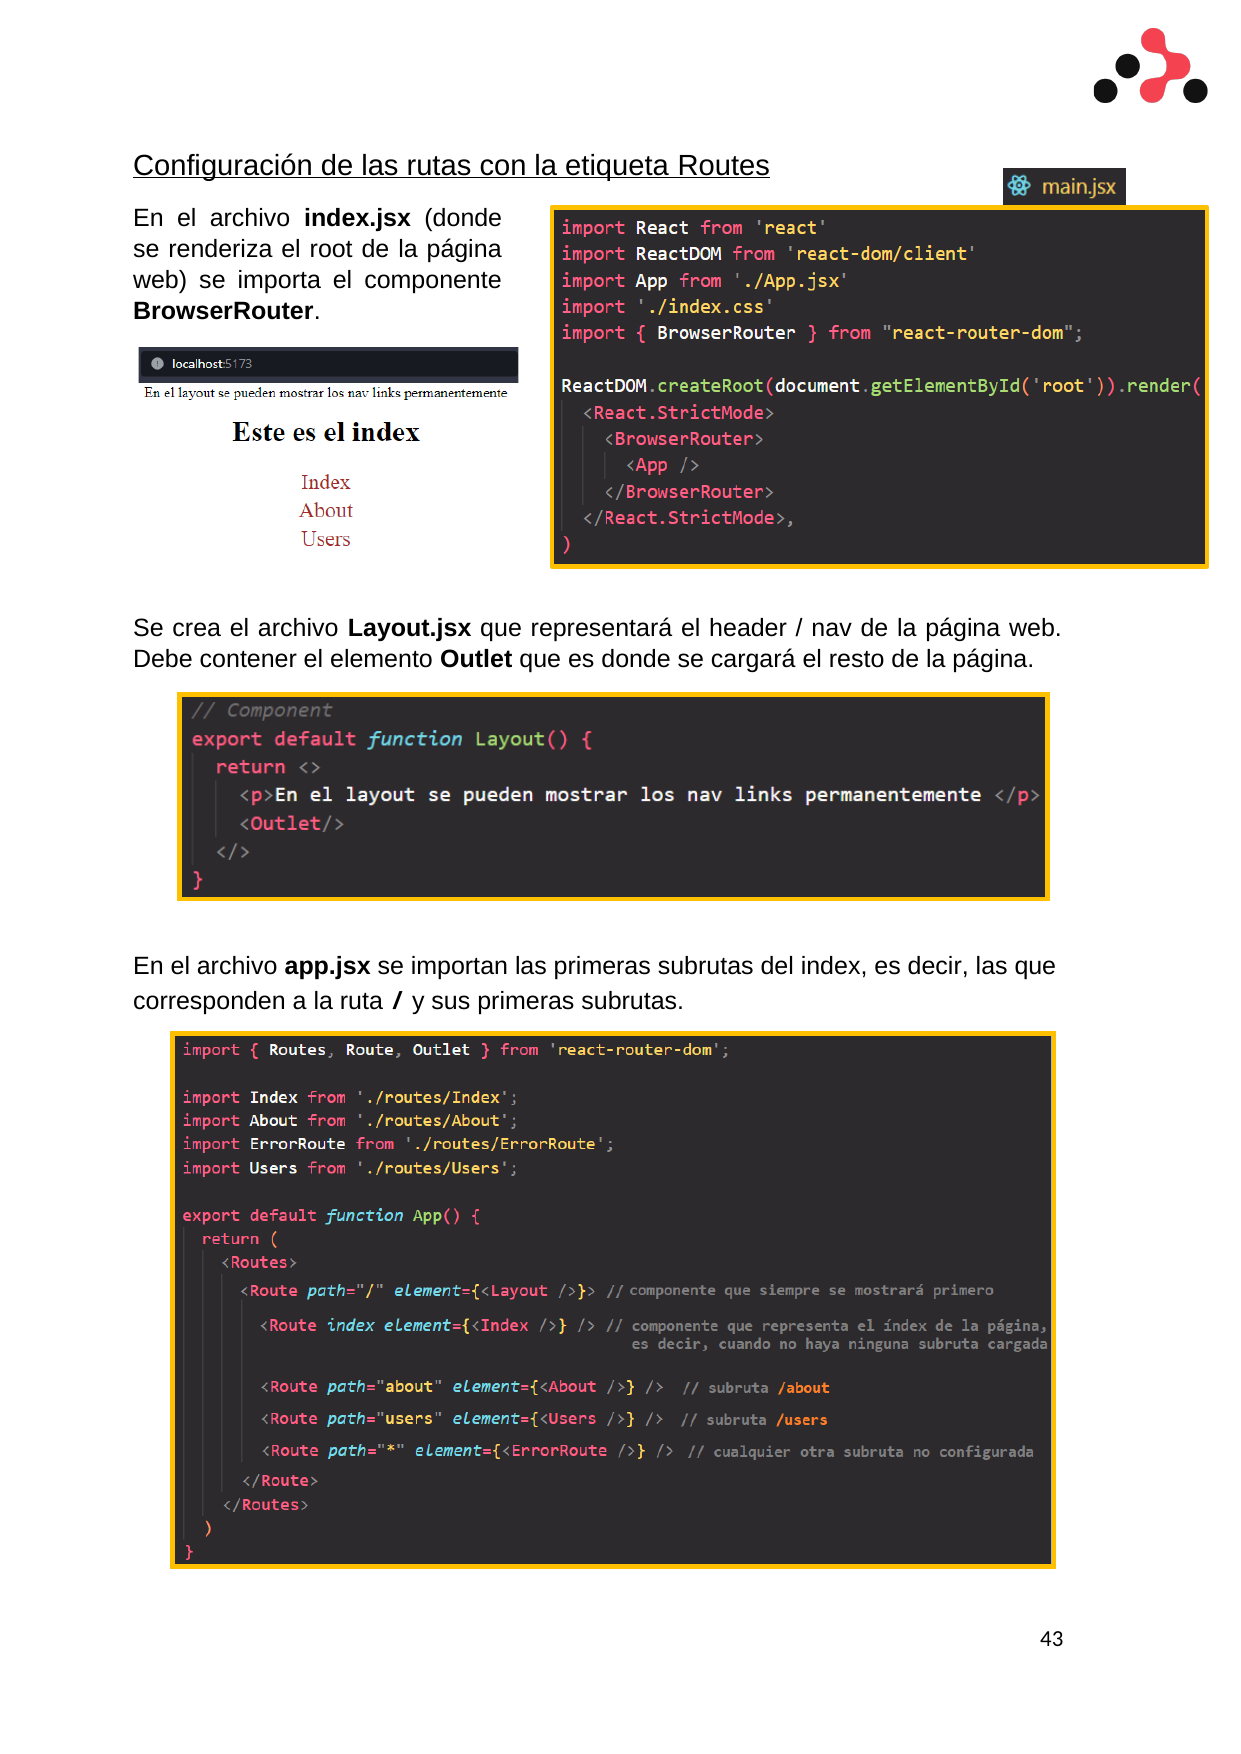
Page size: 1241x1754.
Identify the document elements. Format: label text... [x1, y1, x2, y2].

picture [138, 347, 519, 556]
picture [1003, 168, 1126, 205]
text Configuración de las rutas con la etiqueta Routes [133, 148, 1063, 181]
picture [554, 210, 1205, 564]
text Se crea el archivo Layout.jsx que representará el header / nav de la página web. Debe contener el elemento Outlet que es donde se cargará el resto de la página. [133, 613, 1063, 673]
text En el archivo app.jsx se importan las primeras subrutas del index, es decir, las que corresponden a la ruta / y sus primeras subrutas. [133, 951, 1063, 1017]
text En el archivo index.jsx (donde se renderiza el root de la página web) se importa el componente BrowserRouter. [133, 203, 502, 325]
picture [1093, 28, 1208, 103]
picture [175, 1036, 1052, 1564]
picture [182, 697, 1045, 897]
